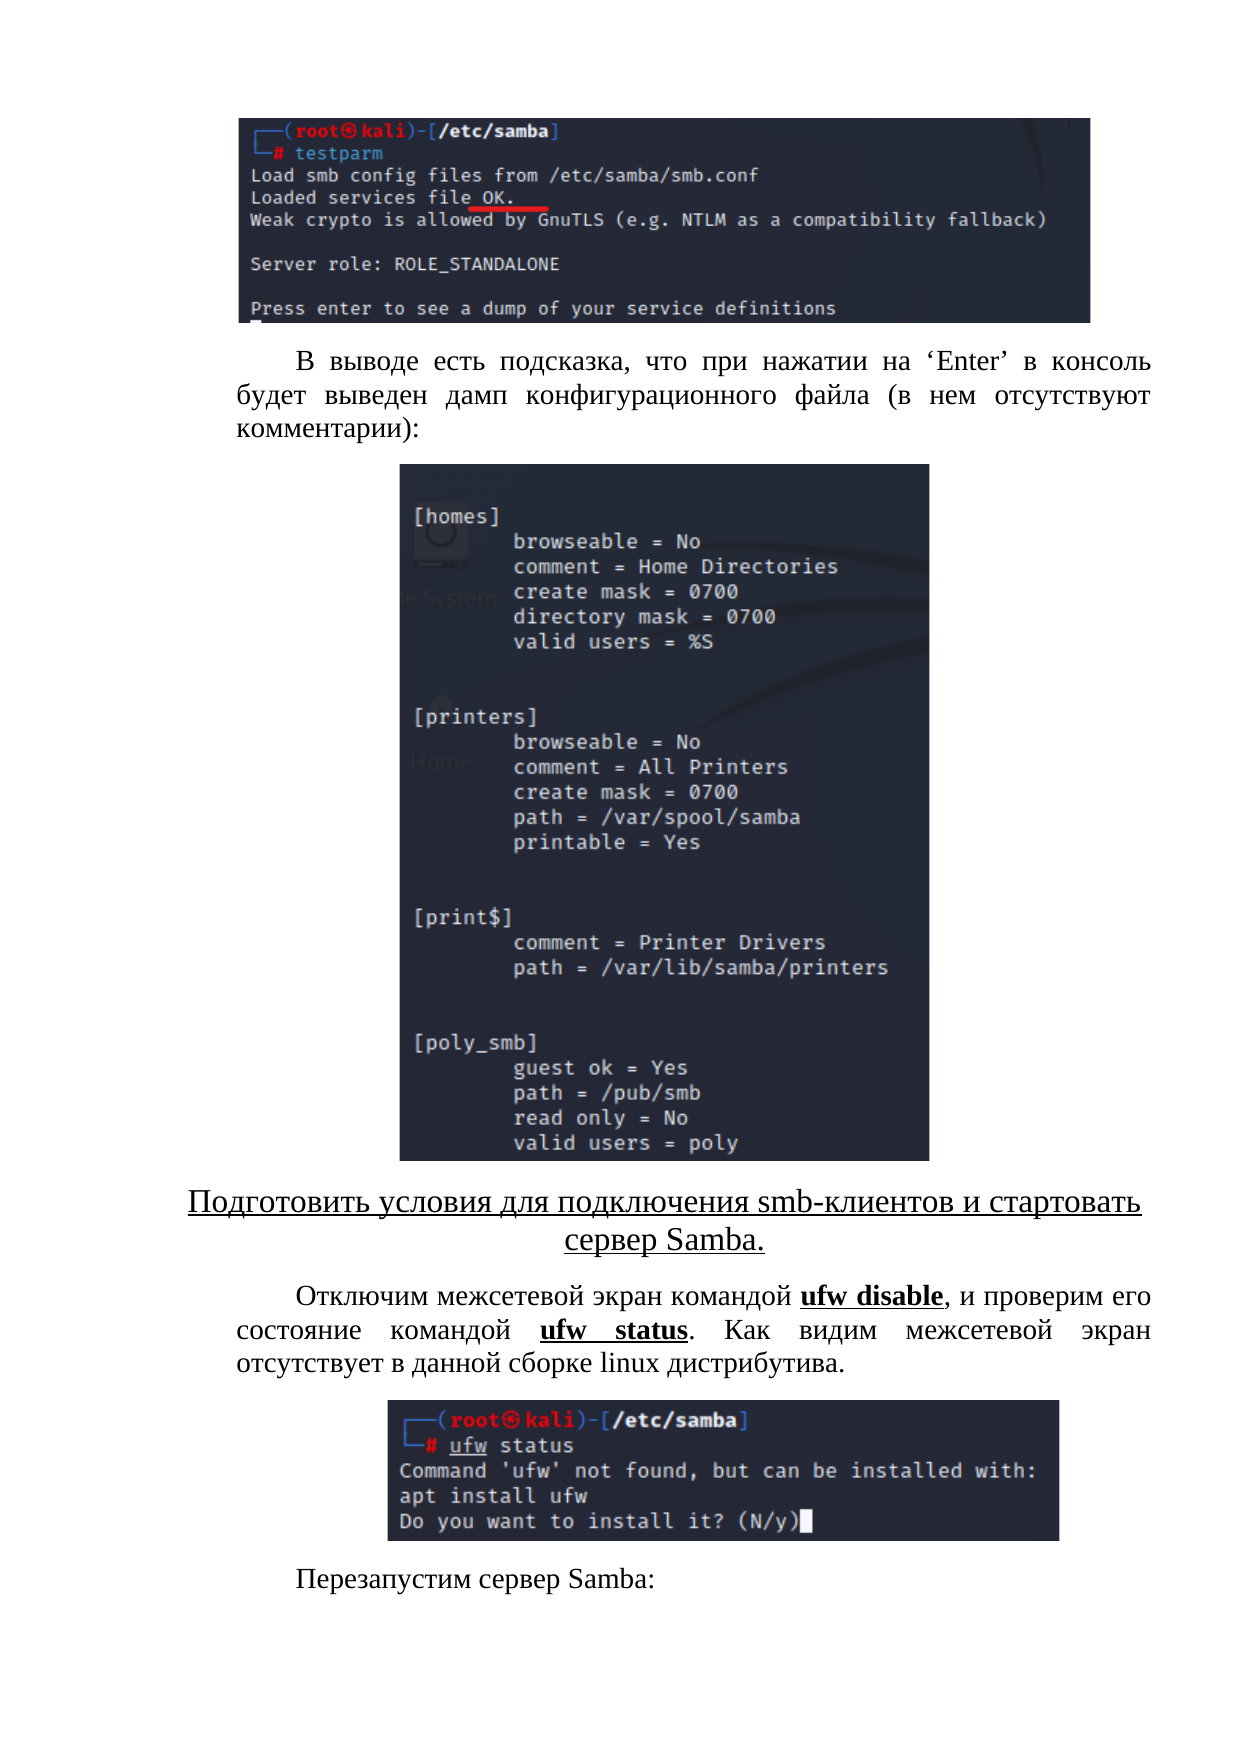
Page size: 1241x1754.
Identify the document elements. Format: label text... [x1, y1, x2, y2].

text Подготовить условия для подключения smb-клиентов и стартовать сервер Samba. [177, 1181, 1152, 1258]
text Перезапустим сервер Samba: [236, 1561, 1152, 1595]
picture [399, 464, 930, 1161]
picture [387, 1400, 1060, 1541]
text Отключим межсетевой экран командой ufw disable, и проверим его состояние командой ufw status. Как видим межсетевой экран отсутствует в данной сборке linux дистрибутива. [236, 1278, 1152, 1379]
text В выводе есть подсказка, что при нажатии на ‘Enter’ в консоль будет выведен дамп конфигурационного файла (в нем отсутствуют комментарии): [236, 343, 1152, 444]
picture [238, 118, 1091, 323]
